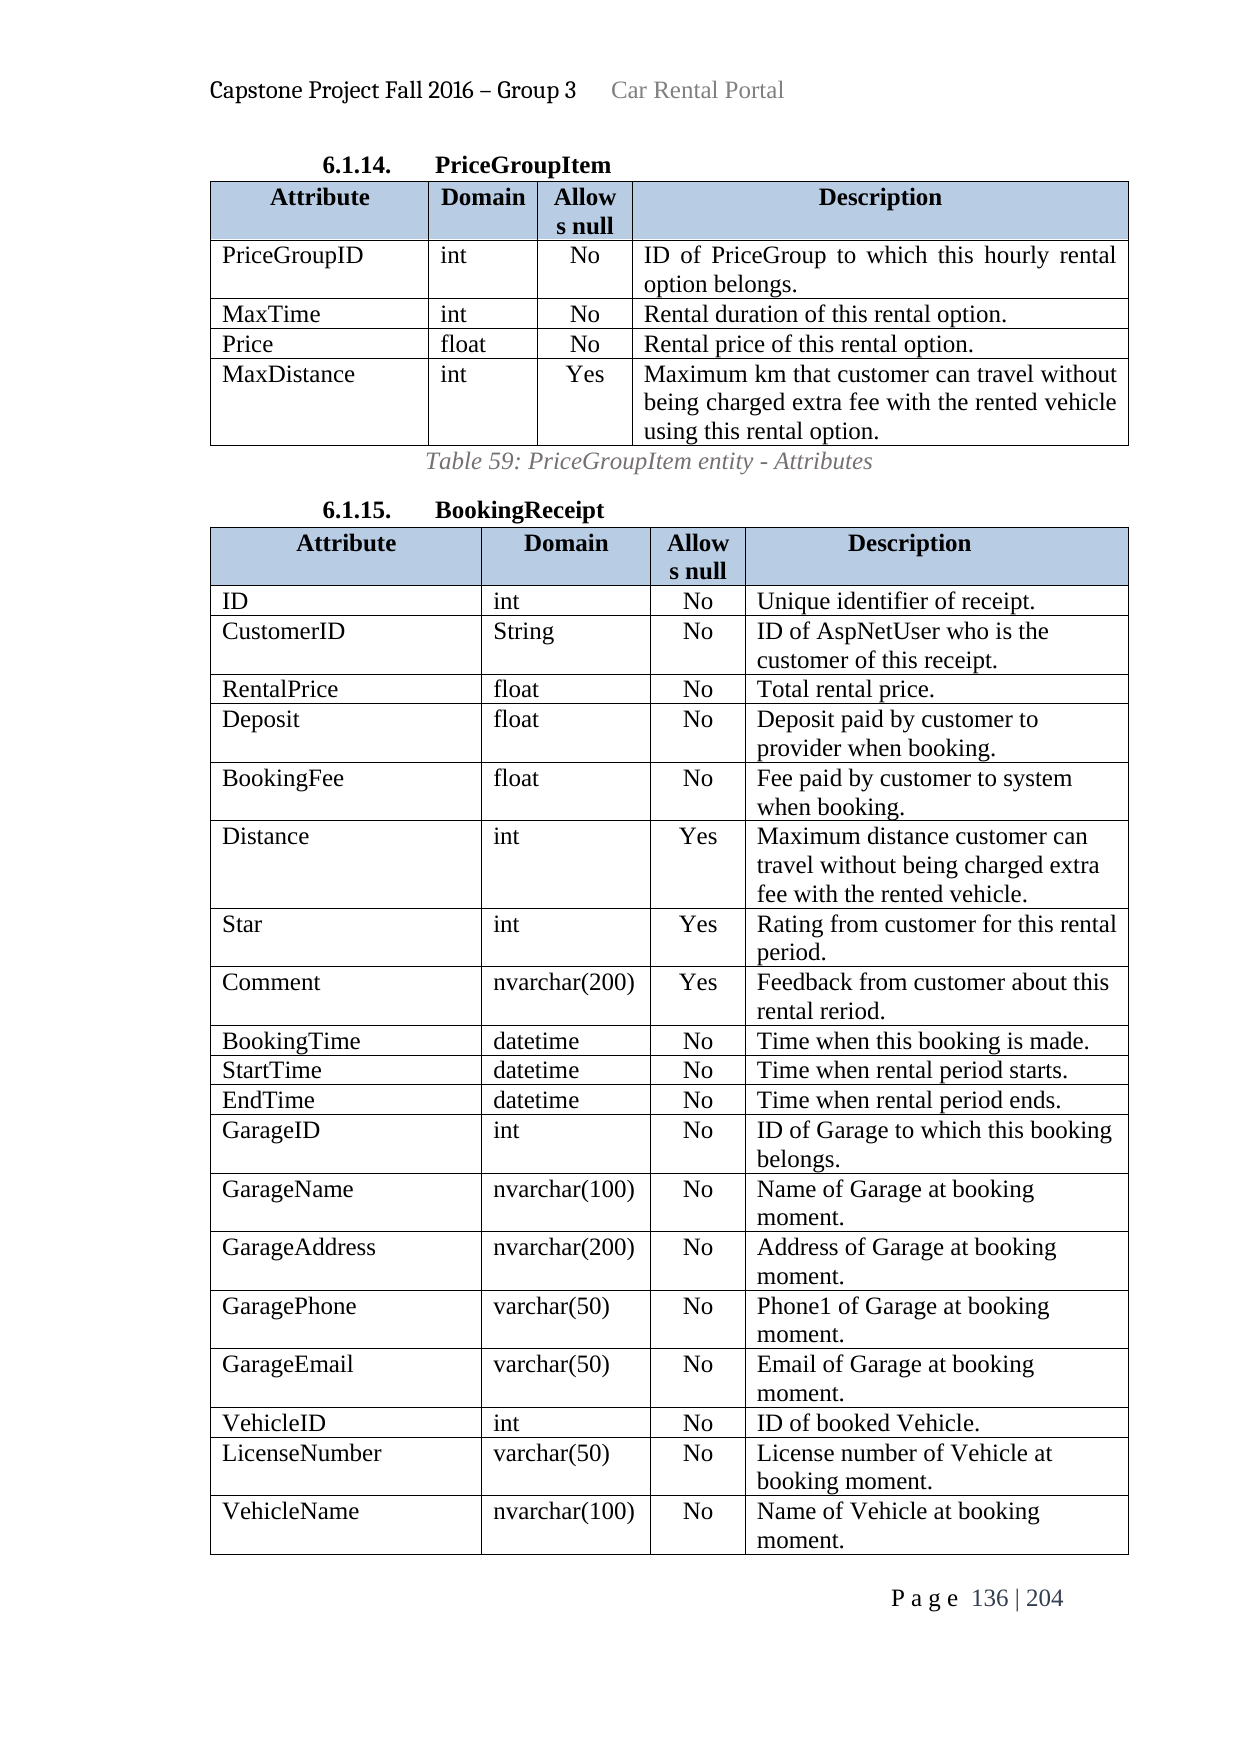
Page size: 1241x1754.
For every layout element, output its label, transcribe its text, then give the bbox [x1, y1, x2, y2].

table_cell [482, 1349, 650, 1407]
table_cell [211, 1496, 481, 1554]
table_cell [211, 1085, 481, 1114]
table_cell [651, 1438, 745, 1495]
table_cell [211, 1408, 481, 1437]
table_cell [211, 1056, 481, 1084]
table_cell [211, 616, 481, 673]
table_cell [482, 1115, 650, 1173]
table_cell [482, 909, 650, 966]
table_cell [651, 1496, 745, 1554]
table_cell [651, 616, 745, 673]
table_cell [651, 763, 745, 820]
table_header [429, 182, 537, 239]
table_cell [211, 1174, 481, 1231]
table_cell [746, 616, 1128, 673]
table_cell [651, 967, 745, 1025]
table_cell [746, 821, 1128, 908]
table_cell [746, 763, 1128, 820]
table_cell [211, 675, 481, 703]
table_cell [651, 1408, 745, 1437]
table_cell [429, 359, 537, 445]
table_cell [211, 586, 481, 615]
subtitle PriceGroupItem [322, 150, 1090, 179]
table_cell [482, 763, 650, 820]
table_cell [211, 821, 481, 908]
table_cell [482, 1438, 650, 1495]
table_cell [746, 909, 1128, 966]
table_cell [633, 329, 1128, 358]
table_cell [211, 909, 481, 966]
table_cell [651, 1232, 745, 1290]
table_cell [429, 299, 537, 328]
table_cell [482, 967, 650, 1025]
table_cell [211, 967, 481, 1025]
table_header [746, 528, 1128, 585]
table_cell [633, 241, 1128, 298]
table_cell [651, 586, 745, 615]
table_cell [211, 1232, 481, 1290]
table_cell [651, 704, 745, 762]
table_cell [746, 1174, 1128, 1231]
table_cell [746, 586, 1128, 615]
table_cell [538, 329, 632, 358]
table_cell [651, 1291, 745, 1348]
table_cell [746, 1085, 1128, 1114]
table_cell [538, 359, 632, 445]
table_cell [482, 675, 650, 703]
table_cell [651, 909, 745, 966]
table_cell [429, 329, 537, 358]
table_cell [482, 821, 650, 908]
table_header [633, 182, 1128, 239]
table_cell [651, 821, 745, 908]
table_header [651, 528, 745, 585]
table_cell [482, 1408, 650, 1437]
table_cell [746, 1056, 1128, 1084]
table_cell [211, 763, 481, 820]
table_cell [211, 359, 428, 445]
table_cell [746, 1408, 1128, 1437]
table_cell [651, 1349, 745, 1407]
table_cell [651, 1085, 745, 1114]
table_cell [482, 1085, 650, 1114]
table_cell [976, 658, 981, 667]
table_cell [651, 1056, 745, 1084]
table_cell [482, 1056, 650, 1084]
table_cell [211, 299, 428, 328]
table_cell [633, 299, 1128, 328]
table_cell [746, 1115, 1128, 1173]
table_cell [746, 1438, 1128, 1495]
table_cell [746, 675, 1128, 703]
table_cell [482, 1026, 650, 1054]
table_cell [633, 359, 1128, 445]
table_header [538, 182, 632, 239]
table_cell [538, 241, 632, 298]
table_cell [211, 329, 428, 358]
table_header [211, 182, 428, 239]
subtitle BookingReceipt [322, 496, 1090, 524]
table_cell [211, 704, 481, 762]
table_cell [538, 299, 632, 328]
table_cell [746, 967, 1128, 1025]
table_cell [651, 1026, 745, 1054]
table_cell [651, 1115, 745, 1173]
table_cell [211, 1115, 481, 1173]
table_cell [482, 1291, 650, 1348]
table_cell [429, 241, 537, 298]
text Table 59: PriceGroupItem entity - Attributes [210, 446, 1090, 475]
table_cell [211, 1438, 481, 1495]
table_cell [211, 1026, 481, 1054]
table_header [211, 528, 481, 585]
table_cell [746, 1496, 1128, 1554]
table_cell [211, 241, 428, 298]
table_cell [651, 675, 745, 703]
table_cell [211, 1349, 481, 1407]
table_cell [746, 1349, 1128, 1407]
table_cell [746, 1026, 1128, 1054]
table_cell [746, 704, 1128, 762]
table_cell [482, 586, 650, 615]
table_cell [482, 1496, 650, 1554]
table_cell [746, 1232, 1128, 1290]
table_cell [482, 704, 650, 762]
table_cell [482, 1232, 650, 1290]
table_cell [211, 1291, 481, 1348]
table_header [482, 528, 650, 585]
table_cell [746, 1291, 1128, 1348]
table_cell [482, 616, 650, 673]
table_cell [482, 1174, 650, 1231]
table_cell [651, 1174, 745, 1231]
